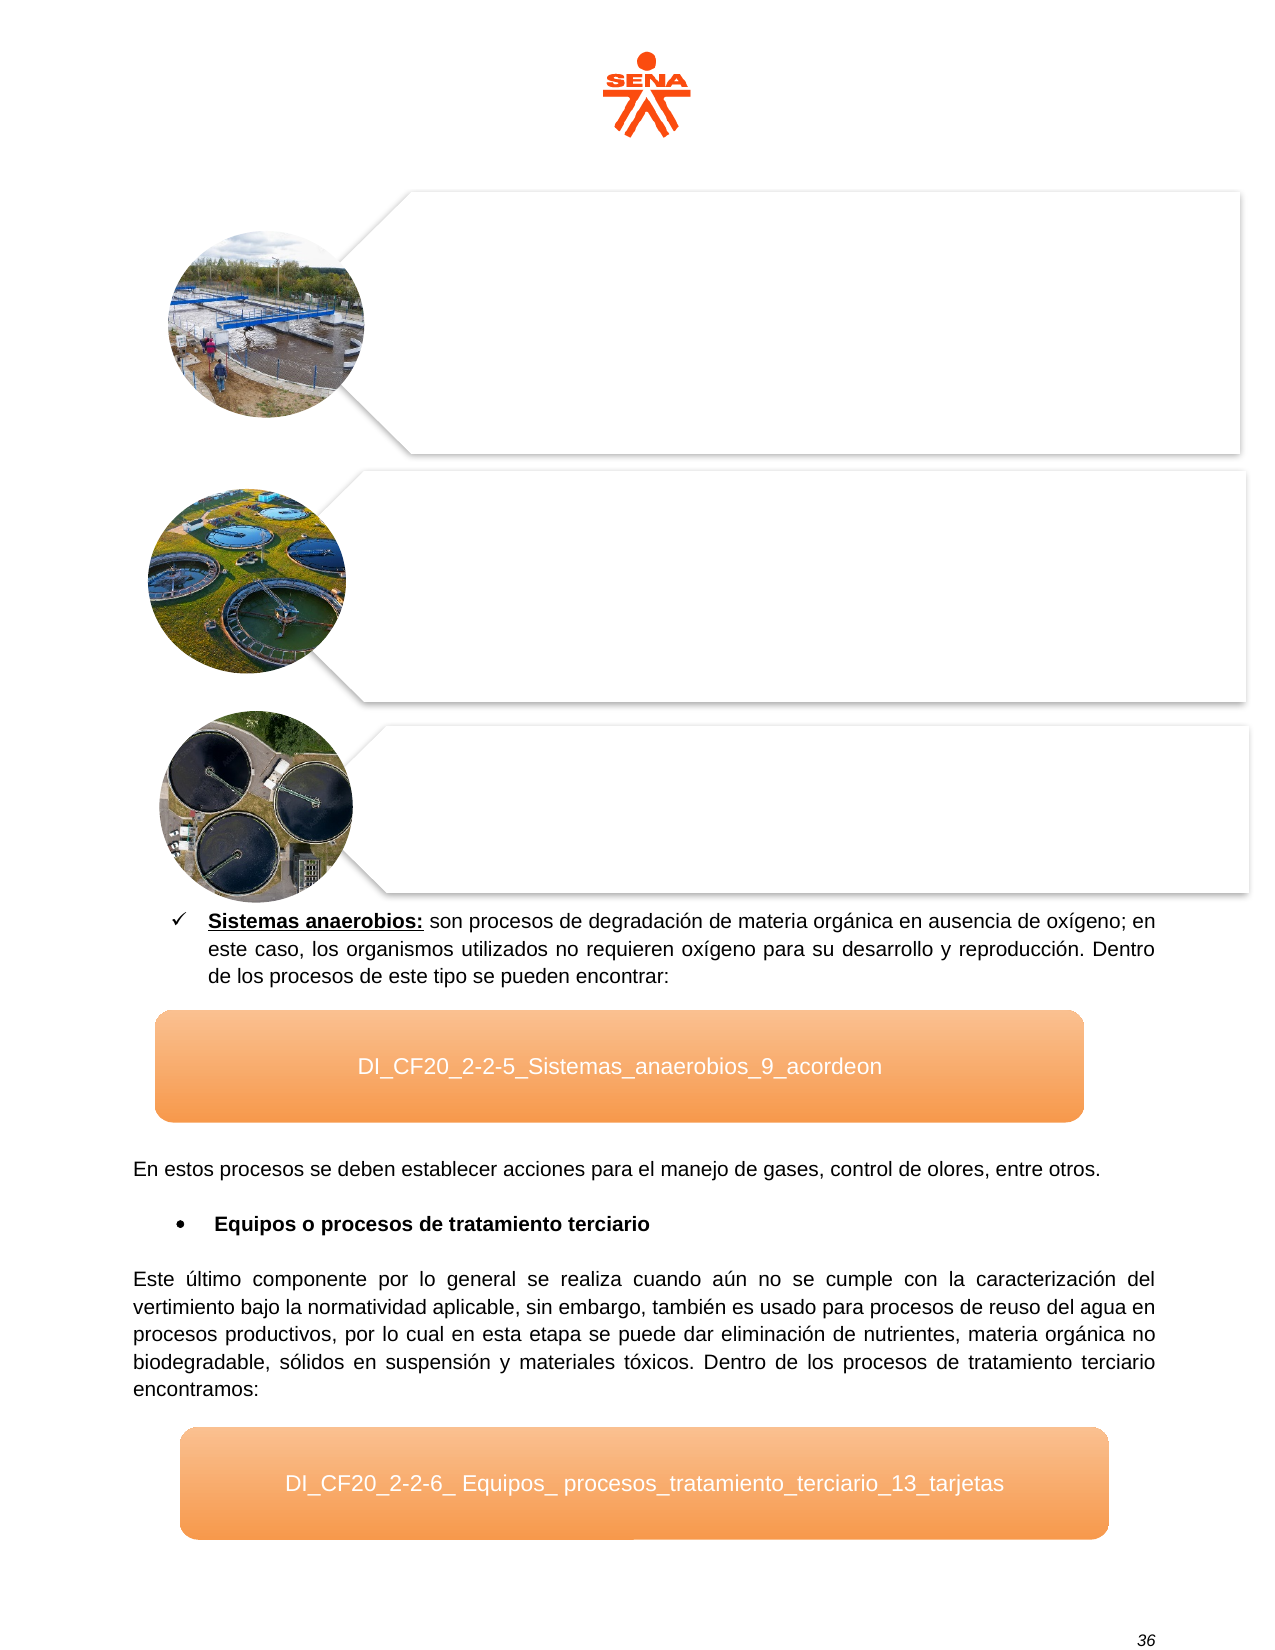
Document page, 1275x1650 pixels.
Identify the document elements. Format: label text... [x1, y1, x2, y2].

picture [147, 488, 346, 674]
picture [159, 711, 353, 903]
picture [168, 230, 365, 418]
list Sistemas anaerobios: son procesos de degradación de materia orgánica en ausencia de oxígeno; en este caso, los organismos utilizados no requieren oxígeno para su desarrollo y reproducción. Dentro de los procesos de este tipo se pueden encontrar: [170, 909, 1157, 988]
text Este último componente por lo general se realiza cuando aún no se cumple con la caracterización del vertimiento bajo la normatividad aplicable, sin embargo, también es usado para procesos de reuso del agua en procesos productivos, por lo cual en esta etapa se puede dar eliminación de nutrientes, materia orgánica no biodegradable, sólidos en suspensión y materiales tóxicos. Dentro de los procesos de tratamiento terciario encontramos: [133, 1267, 1157, 1401]
text En estos procesos se deben establecer acciones para el manejo de gases, control de olores, entre otros. [133, 1157, 1157, 1181]
picture [593, 48, 697, 142]
list Equipos o procesos de tratamiento terciario [177, 1212, 1157, 1236]
